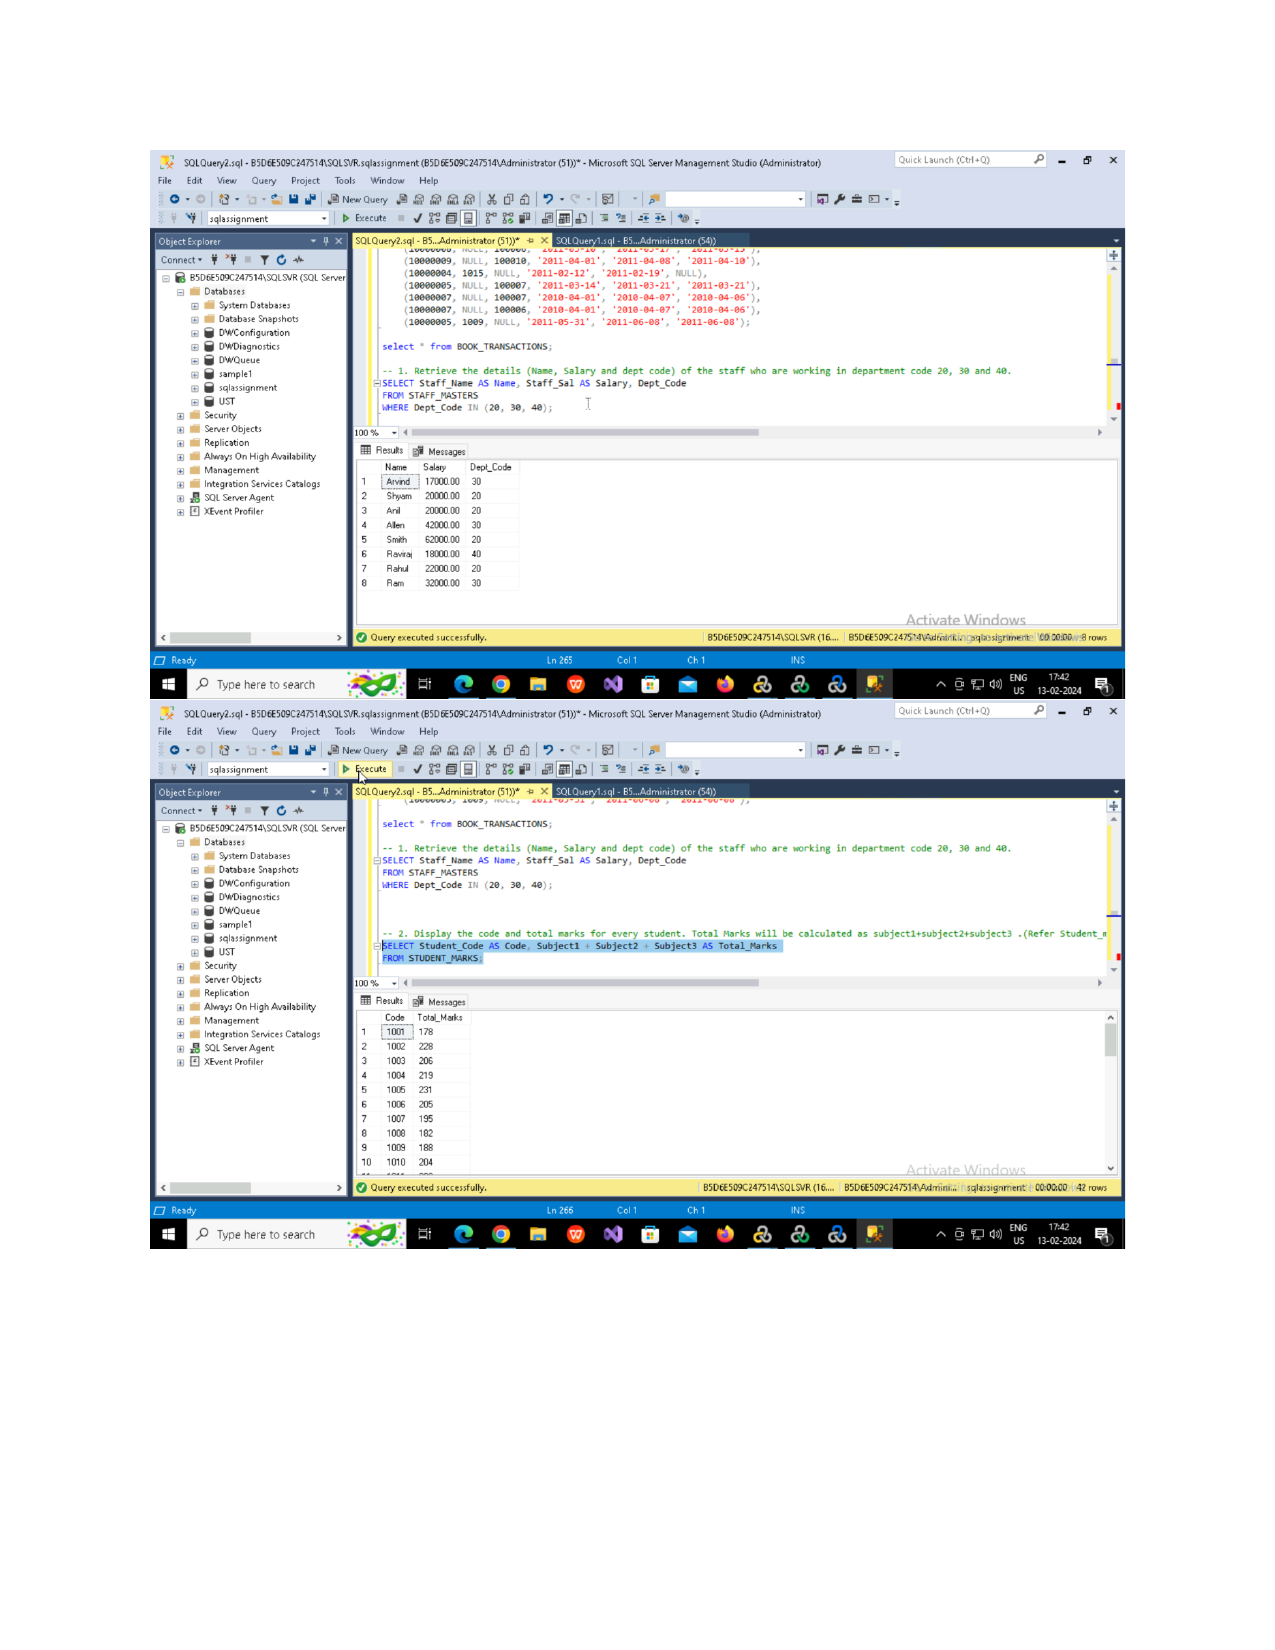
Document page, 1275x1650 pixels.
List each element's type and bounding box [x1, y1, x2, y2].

picture [150, 150, 1125, 699]
picture [150, 700, 1125, 1249]
